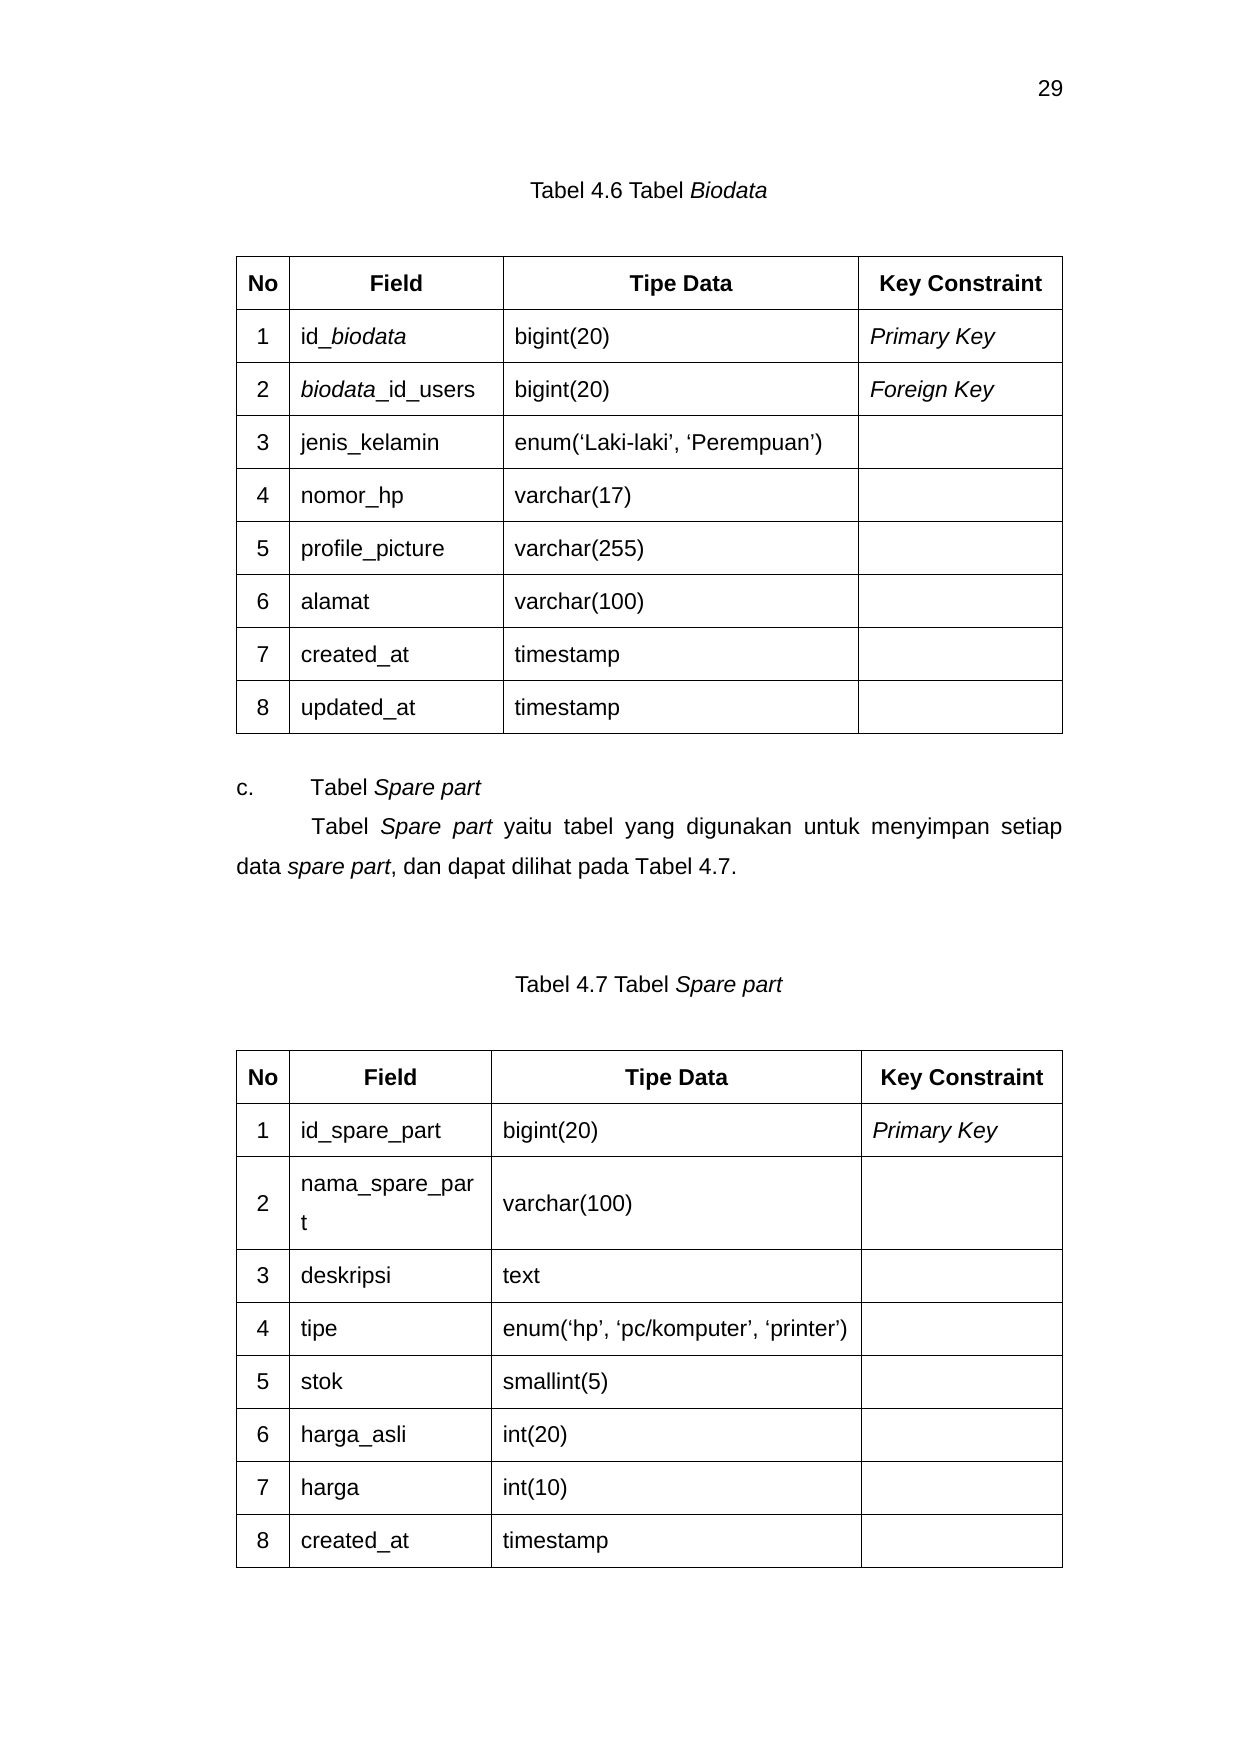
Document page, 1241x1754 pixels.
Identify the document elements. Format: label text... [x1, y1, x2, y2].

table_cell 5 [237, 1356, 289, 1408]
table_cell created_at [290, 628, 503, 680]
table_cell [859, 681, 1062, 733]
table_cell stok [290, 1356, 491, 1408]
table_header Field [290, 257, 503, 309]
table_cell text [492, 1250, 861, 1302]
table_cell tipe [290, 1303, 491, 1355]
table_cell 3 [237, 1250, 289, 1302]
table_cell [859, 628, 1062, 680]
table_cell 1 [237, 1104, 289, 1156]
table_cell profile_picture [290, 522, 503, 574]
table_cell 7 [237, 628, 289, 680]
table_cell updated_at [290, 681, 503, 733]
table_cell varchar(100) [504, 575, 858, 627]
table_header Key Constraint [859, 257, 1062, 309]
table_cell varchar(100) [492, 1157, 861, 1249]
text Tabel 4.7 Tabel Spare part [236, 971, 1063, 998]
table_cell [862, 1356, 1062, 1408]
table_cell deskripsi [290, 1250, 491, 1302]
table_cell 6 [237, 575, 289, 627]
table_cell varchar(255) [504, 522, 858, 574]
table_cell int(10) [492, 1462, 861, 1514]
table_cell 2 [237, 1157, 289, 1249]
table_cell [862, 1250, 1062, 1302]
table_cell [862, 1303, 1062, 1355]
table_cell [862, 1409, 1062, 1461]
table_cell bigint(20) [504, 363, 858, 415]
table_cell 8 [237, 1515, 289, 1567]
table_cell [859, 522, 1062, 574]
table_cell Primary Key [862, 1104, 1062, 1156]
table_cell bigint(20) [492, 1104, 861, 1156]
table_cell 2 [237, 363, 289, 415]
table_header Field [290, 1051, 491, 1103]
list Tabel Spare part [236, 774, 1063, 800]
table_cell varchar(17) [504, 469, 858, 521]
table_cell 5 [237, 522, 289, 574]
table_cell 8 [237, 681, 289, 733]
table_cell [862, 1515, 1062, 1567]
table_cell alamat [290, 575, 503, 627]
table_cell [859, 575, 1062, 627]
table_cell 4 [237, 469, 289, 521]
table_header Tipe Data [504, 257, 858, 309]
table_cell id_biodata [290, 310, 503, 362]
table_cell 3 [237, 416, 289, 468]
table_header Key Constraint [862, 1051, 1062, 1103]
table_cell 6 [237, 1409, 289, 1461]
table_cell timestamp [492, 1515, 861, 1567]
table_cell timestamp [504, 628, 858, 680]
table_cell [859, 469, 1062, 521]
table_cell [862, 1462, 1062, 1514]
table_header No [237, 257, 289, 309]
table_cell enum(‘Laki-laki’, ‘Perempuan’) [504, 416, 858, 468]
table_header Tipe Data [492, 1051, 861, 1103]
table_cell timestamp [504, 681, 858, 733]
table_cell id_spare_part [290, 1104, 491, 1156]
table_cell enum(‘hp’, ‘pc/komputer’, ‘printer’) [492, 1303, 861, 1355]
table_cell 1 [237, 310, 289, 362]
table_header No [237, 1051, 289, 1103]
table_cell smallint(5) [492, 1356, 861, 1408]
table_cell int(20) [492, 1409, 861, 1461]
table_cell jenis_kelamin [290, 416, 503, 468]
table_cell 7 [237, 1462, 289, 1514]
table_cell nama_spare_part [290, 1157, 491, 1249]
table_cell 4 [237, 1303, 289, 1355]
table_cell Foreign Key [859, 363, 1062, 415]
table_cell [859, 416, 1062, 468]
table_cell bigint(20) [504, 310, 858, 362]
table_cell harga_asli [290, 1409, 491, 1461]
table_cell [862, 1157, 1062, 1249]
table_cell Primary Key [859, 310, 1062, 362]
table_cell nomor_hp [290, 469, 503, 521]
list Tabel Spare part yaitu tabel yang digunakan untuk menyimpan setiap data spare part, dan dapat dilihat pada Tabel 4.7. [236, 813, 1063, 879]
table_cell created_at [290, 1515, 491, 1567]
table_cell harga [290, 1462, 491, 1514]
table_cell biodata_id_users [290, 363, 503, 415]
text Tabel 4.6 Tabel Biodata [236, 177, 1063, 203]
